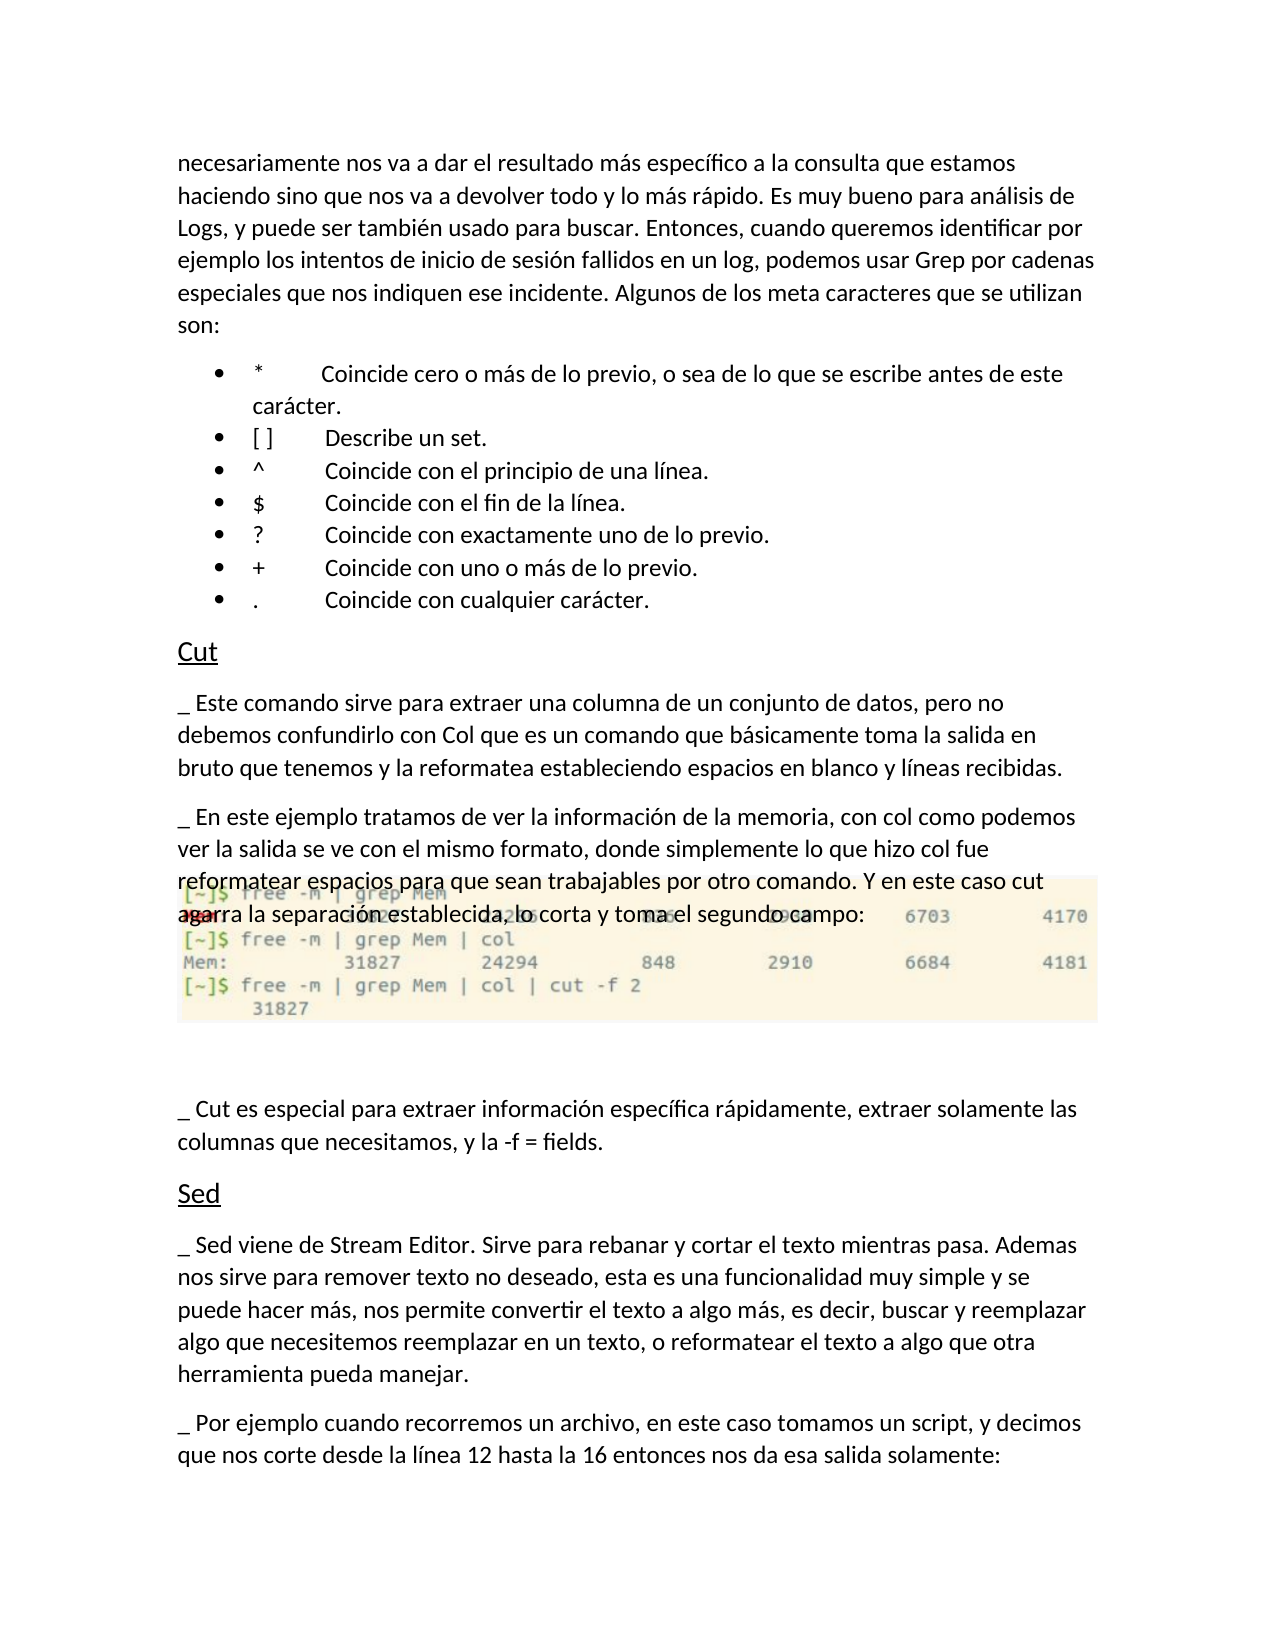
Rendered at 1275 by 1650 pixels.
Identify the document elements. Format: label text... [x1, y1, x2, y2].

text Sed [177, 1175, 1098, 1211]
list . Coincide con cualquier carácter. [215, 584, 1098, 614]
text _ Por ejemplo cuando recorremos un archivo, en este caso tomamos un script, y decimos que nos corte desde la línea 12 hasta la 16 entonces nos da esa salida solamente: [177, 1407, 1098, 1470]
list * Coincide cero o más de lo previo, o sea de lo que se escribe antes de este carácter. [215, 358, 1098, 421]
text Cut [177, 633, 1098, 669]
text _ Este comando sirve para extraer una columna de un conjunto de datos, pero no debemos confundirlo con Col que es un comando que básicamente toma la salida en bruto que tenemos y la reformatea estableciendo espacios en blanco y líneas recibidas. [177, 687, 1098, 782]
text _ Sed viene de Stream Editor. Sirve para rebanar y cortar el texto mientras pasa. Ademas nos sirve para remover texto no deseado, esta es una funcionalidad muy simple y se puede hacer más, nos permite convertir el texto a algo más, es decir, buscar y reemplazar algo que necesitemos reemplazar en un texto, o reformatear el texto a algo que otra herramienta pueda manejar. [177, 1229, 1098, 1389]
list $ Coincide con el fin de la línea. [215, 487, 1098, 518]
list ^ Coincide con el principio de una línea. [215, 455, 1098, 485]
picture [177, 928, 1098, 1023]
list [ ] Describe un set. [215, 423, 1098, 453]
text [177, 148, 1098, 339]
text _ En este ejemplo tratamos de ver la información de la memoria, con col como podemos ver la salida se ve con el mismo formato, donde simplemente lo que hizo col fue reformatear espacios para que sean trabajables por otro comando. Y en este caso cut agarra la separación establecida, lo corta y toma el segundo campo: [177, 801, 1098, 928]
text _ Cut es especial para extraer información específica rápidamente, extraer solamente las columnas que necesitamos, y la -f = fields. [177, 1094, 1098, 1156]
list + Coincide con uno o más de lo previo. [215, 552, 1098, 582]
list ? Coincide con exactamente uno de lo previo. [215, 519, 1098, 550]
